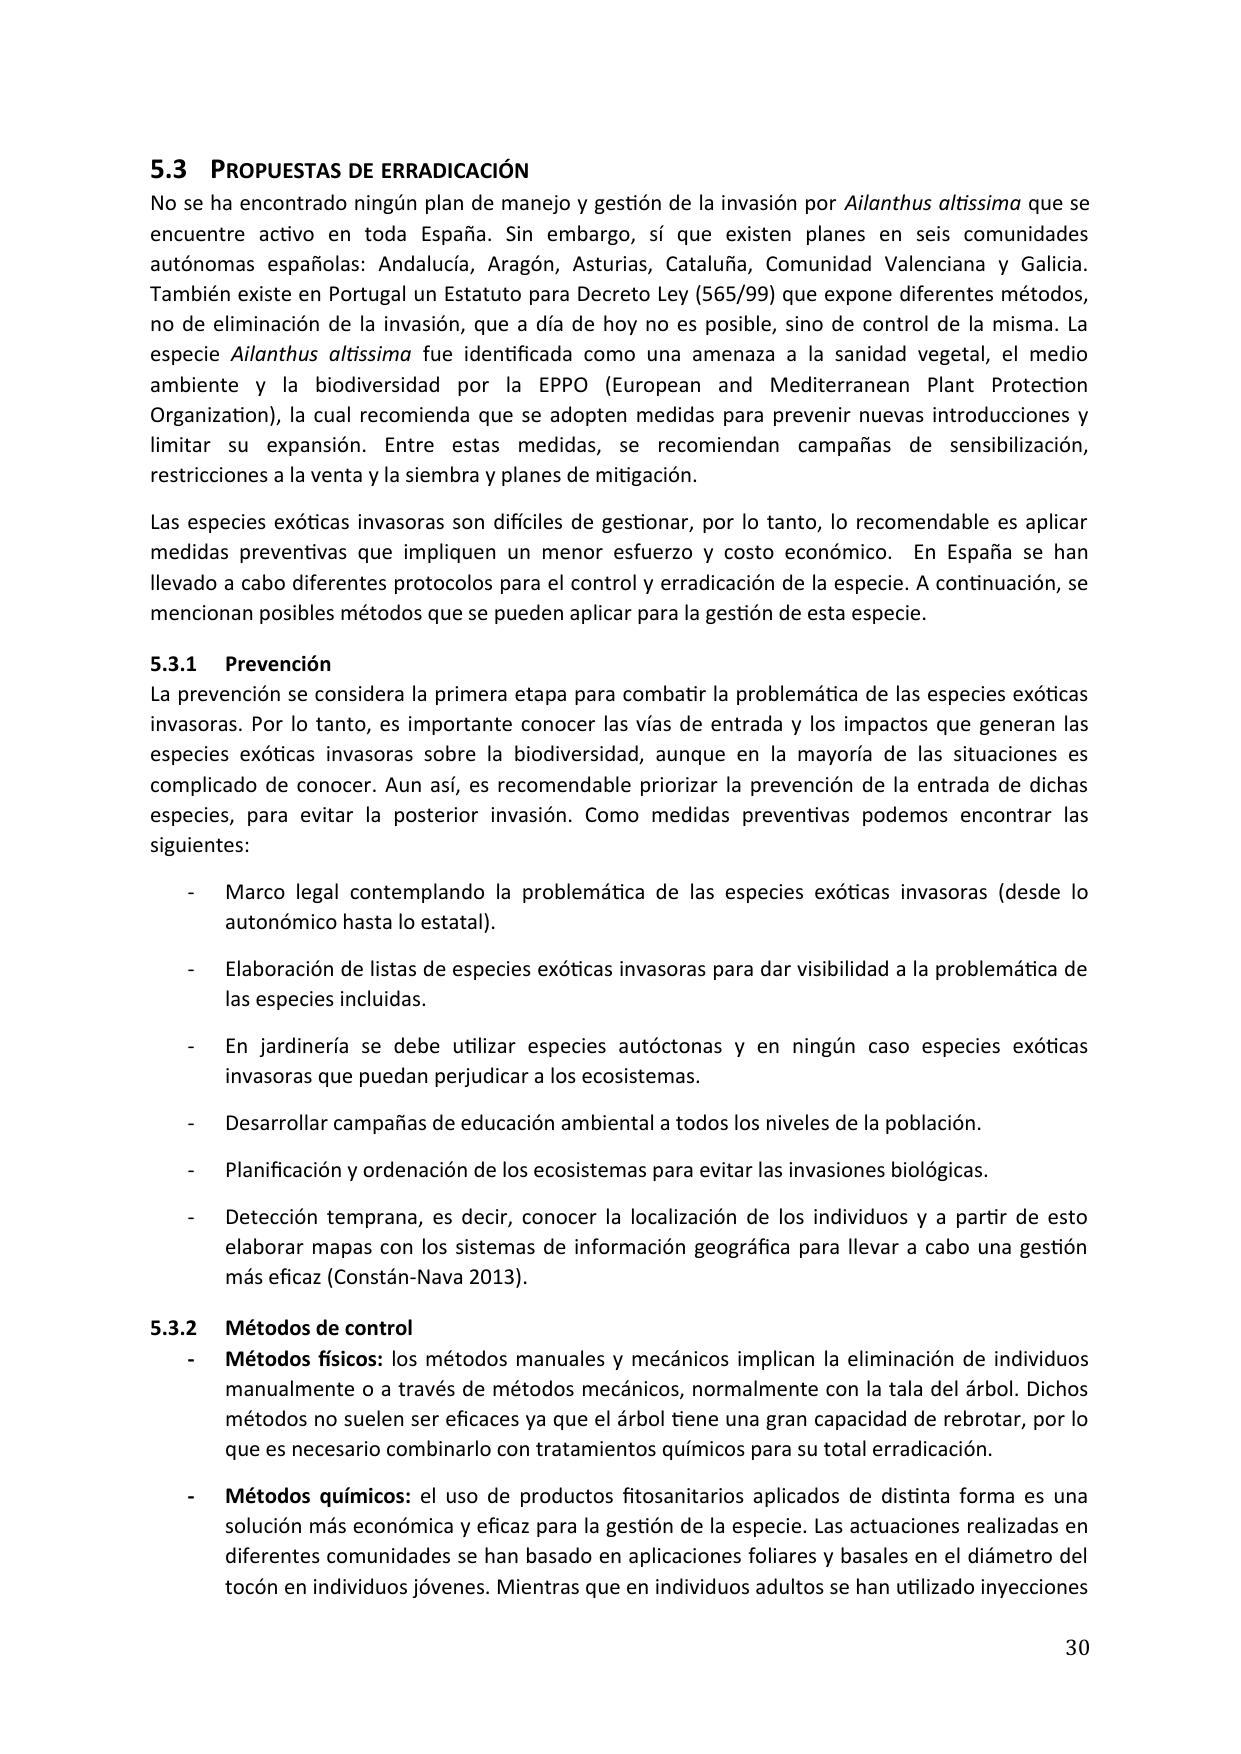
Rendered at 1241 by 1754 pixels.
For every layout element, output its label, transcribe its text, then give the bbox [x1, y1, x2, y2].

list Marco legal contemplando la problemática de las especies exóticas invasoras (desde lo autonómico hasta lo estatal). [187, 877, 1090, 935]
text Las especies exóticas invasoras son difíciles de gestionar, por lo tanto, lo recomendable es aplicar medidas preventivas que impliquen un menor esfuerzo y costo económico. En España se han llevado a cabo diferentes protocolos para el control y erradicación de la especie. A continuación, se mencionan posibles métodos que se pueden aplicar para la gestión de esta especie. [150, 507, 1090, 626]
list Métodos físicos: los métodos manuales y mecánicos implican la eliminación de individuos manualmente o a través de métodos mecánicos, normalmente con la tala del árbol. Dichos métodos no suelen ser eficaces ya que el árbol tiene una gran capacidad de rebrotar, por lo que es necesario combinarlo con tratamientos químicos para su total erradicación. [187, 1344, 1090, 1462]
subtitle Métodos de control [150, 1313, 1090, 1341]
text No se ha encontrado ningún plan de manejo y gestión de la invasión por Ailanthus altissima que se encuentre activo en toda España. Sin embargo, sí que existen planes en seis comunidades autónomas españolas: Andalucía, Aragón, Asturias, Cataluña, Comunidad Valenciana y Galicia. También existe en Portugal un Estatuto para Decreto Ley (565/99) que expone diferentes métodos, no de eliminación de la invasión, que a día de hoy no es posible, sino de control de la misma. La especie Ailanthus altissima fue identificada como una amenaza a la sanidad vegetal, el medio ambiente y la biodiversidad por la EPPO (European and Mediterranean Plant Protection Organization), la cual recomienda que se adopten medidas para prevenir nuevas introducciones y limitar su expansión. Entre estas medidas, se recomiendan campañas de sensibilización, restricciones a la venta y la siembra y planes de mitigación. [150, 188, 1090, 488]
list Detección temprana, es decir, conocer la localización de los individuos y a partir de esto elaborar mapas con los sistemas de información geográfica para llevar a cabo una gestión más eficaz (Constán-Nava 2013). [187, 1202, 1090, 1290]
list Desarrollar campañas de educación ambiental a todos los niveles de la población. [187, 1108, 1090, 1136]
list En jardinería se debe utilizar especies autóctonas y en ningún caso especies exóticas invasoras que puedan perjudicar a los ecosistemas. [187, 1031, 1090, 1089]
subtitle Prevención [150, 649, 1090, 677]
subtitle Propuestas de erradicación [150, 150, 1090, 186]
list Elaboración de listas de especies exóticas invasoras para dar visibilidad a la problemática de las especies incluidas. [187, 954, 1090, 1012]
text La prevención se considera la primera etapa para combatir la problemática de las especies exóticas invasoras. Por lo tanto, es importante conocer las vías de entrada y los impactos que generan las especies exóticas invasoras sobre la biodiversidad, aunque en la mayoría de las situaciones es complicado de conocer. Aun así, es recomendable priorizar la prevención de la entrada de dichas especies, para evitar la posterior invasión. Como medidas preventivas podemos encontrar las siguientes: [150, 679, 1090, 858]
list Planificación y ordenación de los ecosistemas para evitar las invasiones biológicas. [187, 1155, 1090, 1183]
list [187, 1481, 1090, 1600]
